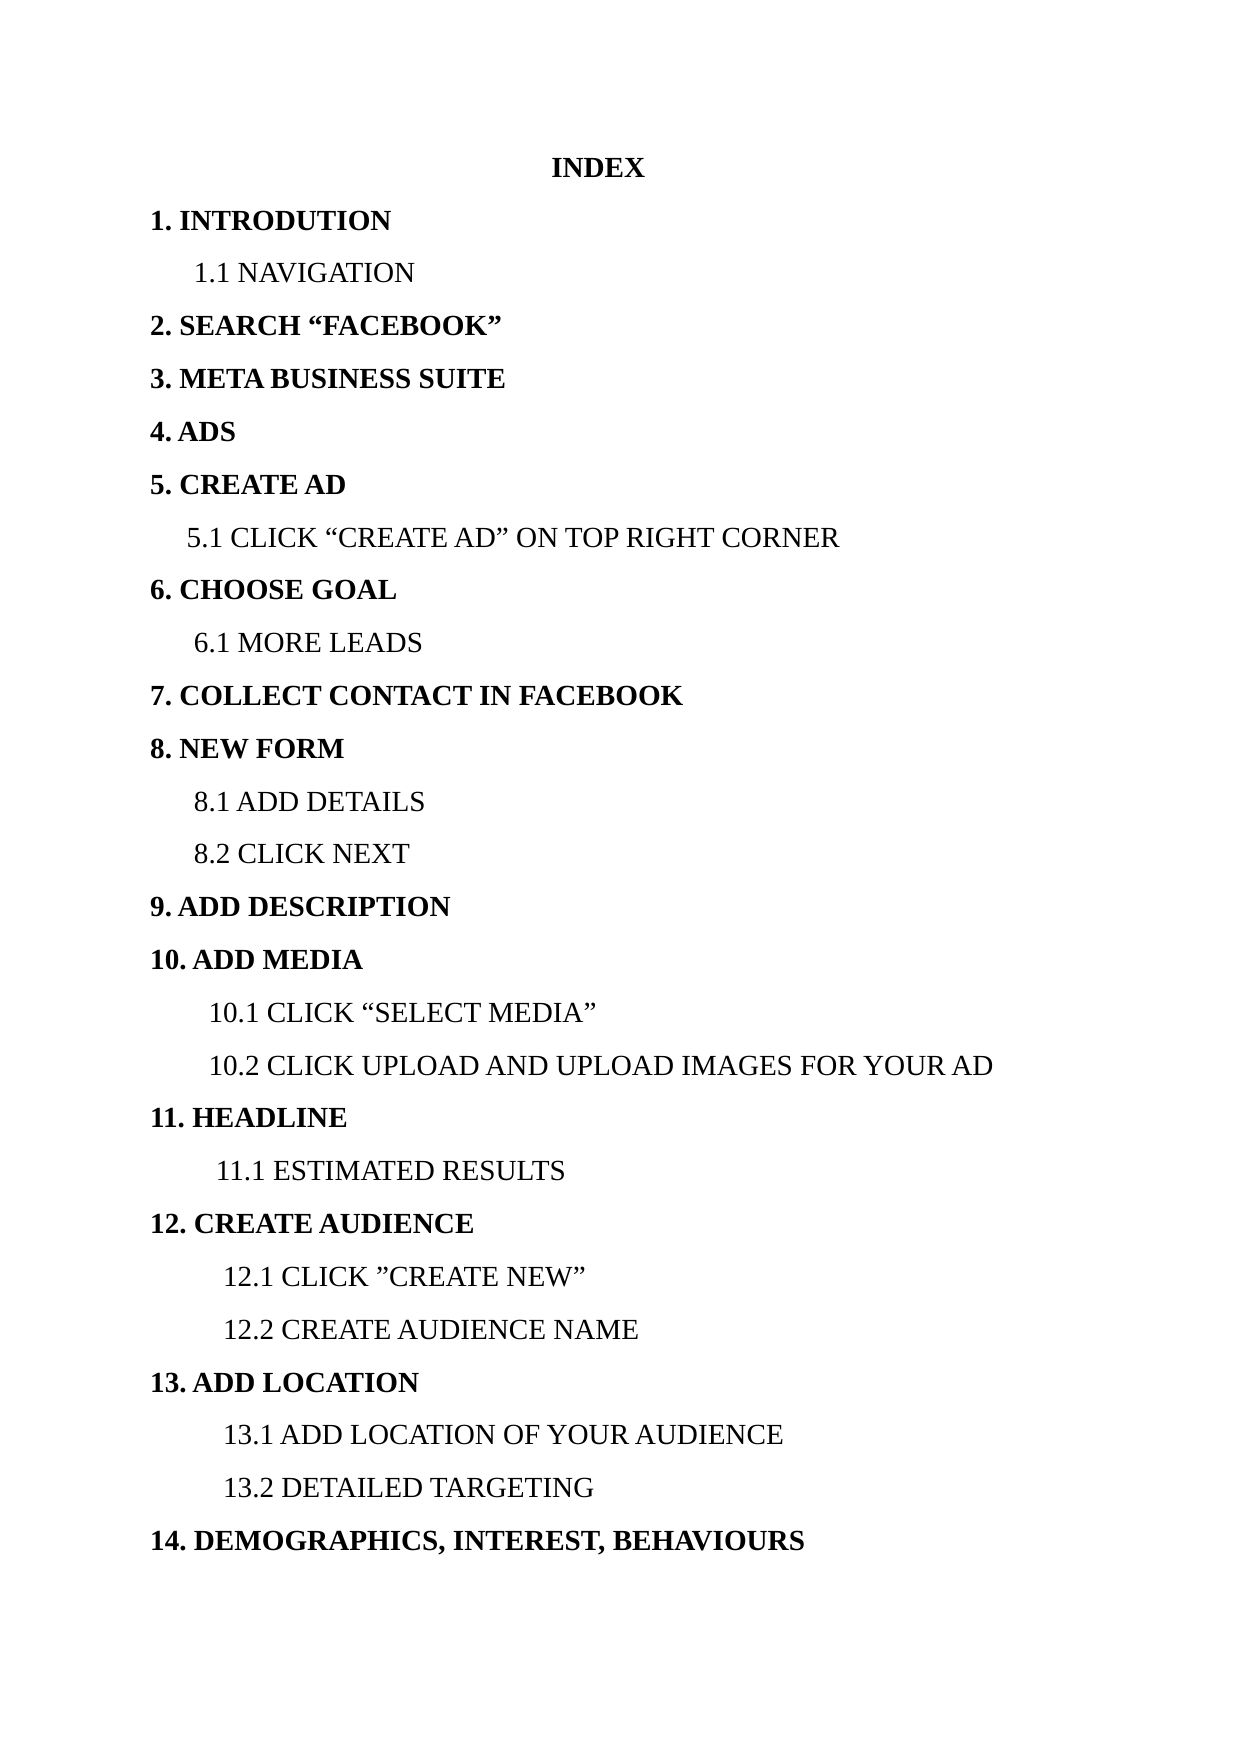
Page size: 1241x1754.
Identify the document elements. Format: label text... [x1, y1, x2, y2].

text 10.2 CLICK UPLOAD AND UPLOAD IMAGES FOR YOUR AD [150, 1048, 1090, 1081]
text 11.1 ESTIMATED RESULTS [150, 1153, 1090, 1187]
text 1. INTRODUTION [150, 203, 1090, 236]
text 13.1 ADD LOCATION OF YOUR AUDIENCE [150, 1417, 1090, 1451]
text 14. DEMOGRAPHICS, INTEREST, BEHAVIOURS [150, 1523, 1090, 1557]
text 12.1 CLICK ”CREATE NEW” [150, 1259, 1090, 1293]
text 10.1 CLICK “SELECT MEDIA” [150, 995, 1090, 1028]
text 2. SEARCH “FACEBOOK” [150, 308, 1090, 342]
text 13. ADD LOCATION [150, 1365, 1090, 1398]
text 8.1 ADD DETAILS [150, 784, 1090, 817]
text 13.2 DETAILED TARGETING [150, 1470, 1090, 1504]
text 12. CREATE AUDIENCE [150, 1206, 1090, 1240]
text 9. ADD DESCRIPTION [150, 889, 1090, 923]
text 7. COLLECT CONTACT IN FACEBOOK [150, 678, 1090, 712]
text 8. NEW FORM [150, 731, 1090, 764]
text 5. CREATE AD [150, 467, 1090, 500]
text INDEX [150, 150, 1090, 183]
text 3. META BUSINESS SUITE [150, 361, 1090, 395]
text 6.1 MORE LEADS [150, 625, 1090, 659]
text 5.1 CLICK “CREATE AD” ON TOP RIGHT CORNER [150, 520, 1090, 553]
text 6. CHOOSE GOAL [150, 572, 1090, 606]
text 11. HEADLINE [150, 1101, 1090, 1134]
text 1.1 NAVIGATION [150, 256, 1090, 289]
text 8.2 CLICK NEXT [150, 837, 1090, 870]
text 4. ADS [150, 414, 1090, 448]
text 10. ADD MEDIA [150, 942, 1090, 976]
text 12.2 CREATE AUDIENCE NAME [150, 1312, 1090, 1345]
